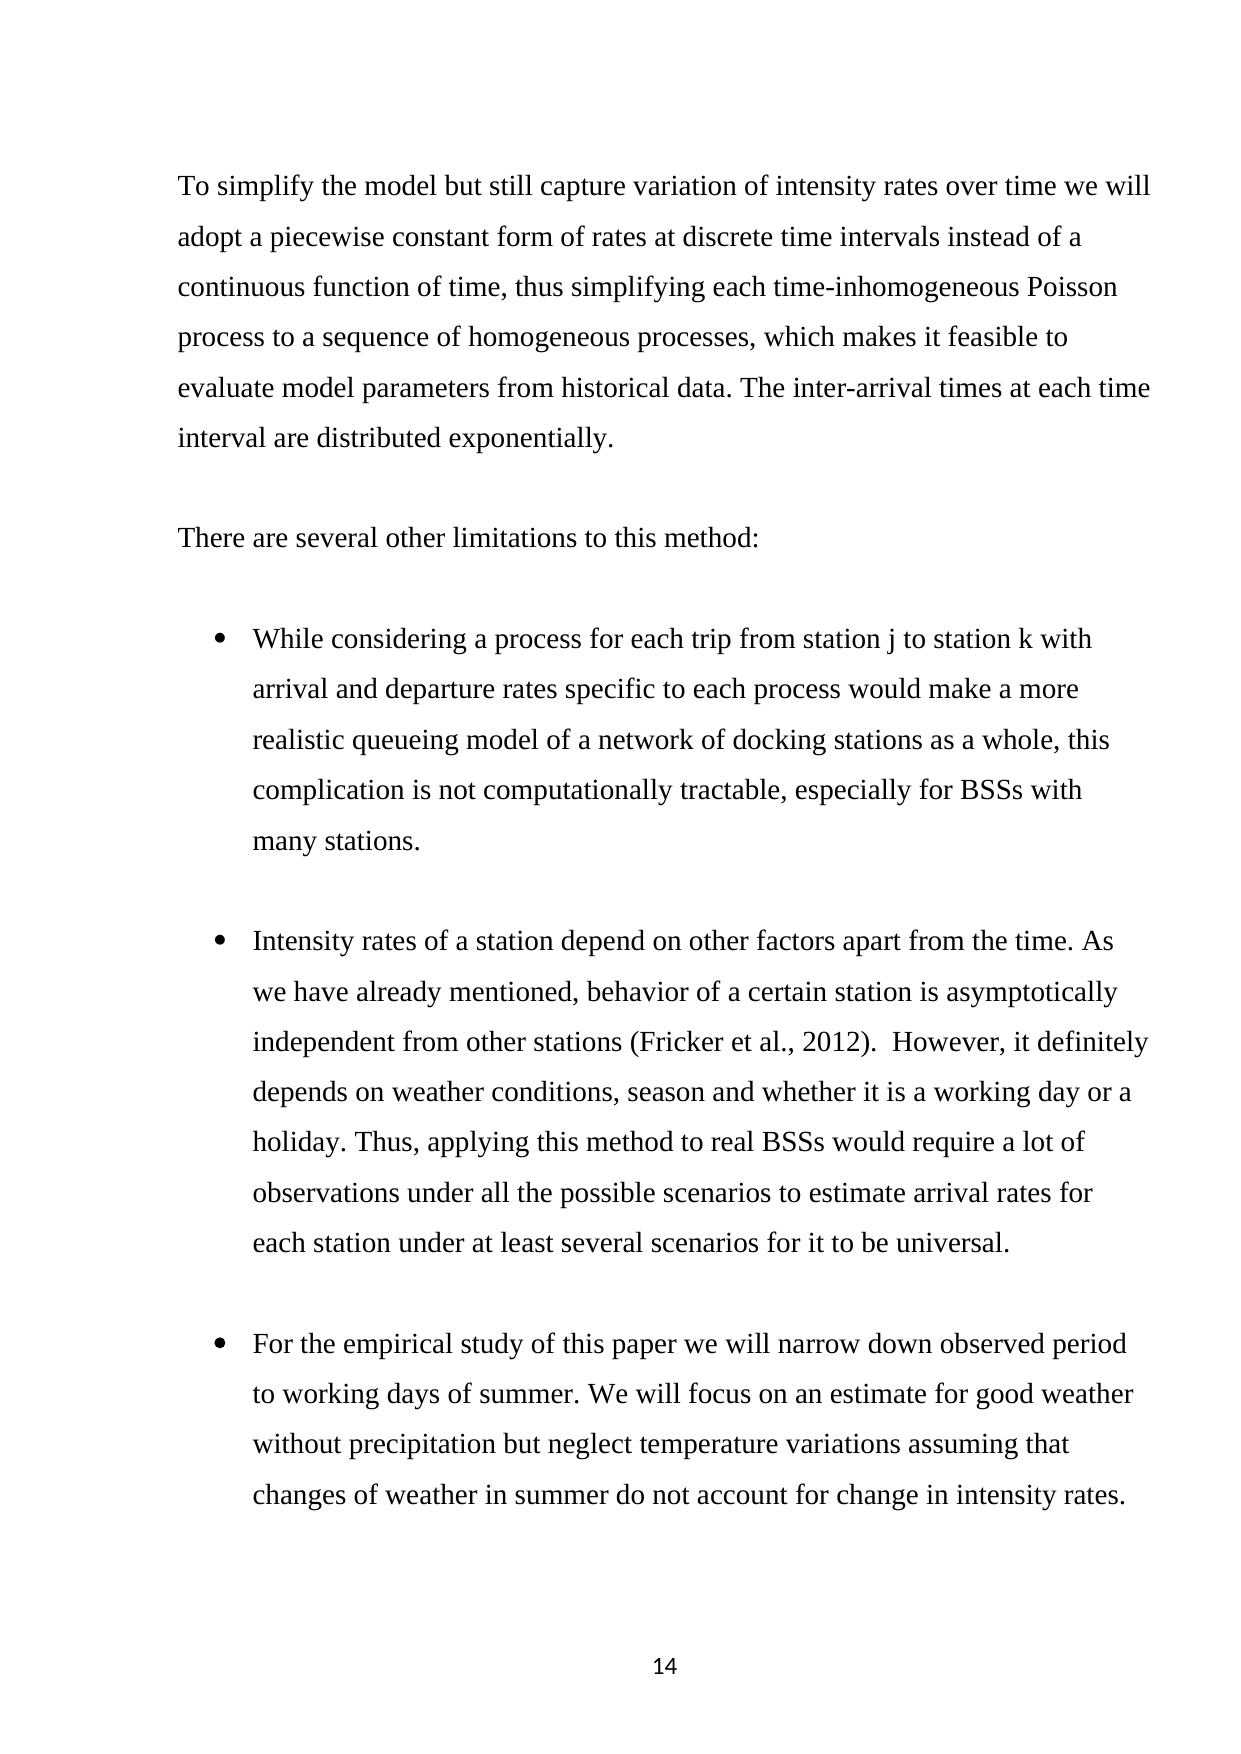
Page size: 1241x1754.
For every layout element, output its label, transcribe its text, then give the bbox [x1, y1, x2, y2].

list For the empirical study of this paper we will narrow down observed period to working days of summer. We will focus on an estimate for good weather without precipitation but neglect temperature variations assuming that changes of weather in summer do not account for change in intensity rates. [215, 1326, 1152, 1510]
text To simplify the model but still capture variation of intensity rates over time we will adopt a piecewise constant form of rates at discrete time intervals instead of a continuous function of time, thus simplifying each time-inhomogeneous Poisson process to a sequence of homogeneous processes, which makes it feasible to evaluate model parameters from historical data. The inter-arrival times at each time interval are distributed exponentially. [177, 168, 1152, 453]
list While considering a process for each trip from station j to station k with arrival and departure rates specific to each process would make a more realistic queueing model of a network of docking stations as a whole, this complication is not computationally tractable, especially for BSSs with many stations. [215, 621, 1152, 856]
list Intensity rates of a station depend on other factors apart from the time. As we have already mentioned, behavior of a certain station is asymptotically independent from other stations (Fricker et al., 2012). However, it definitely depends on weather conditions, season and whether it is a working day or a holiday. Thus, applying this method to real BSSs would require a lot of observations under all the possible scenarios to estimate arrival rates for each station under at least several scenarios for it to be universal. [215, 923, 1152, 1259]
text There are several other limitations to this method: [177, 521, 1152, 554]
